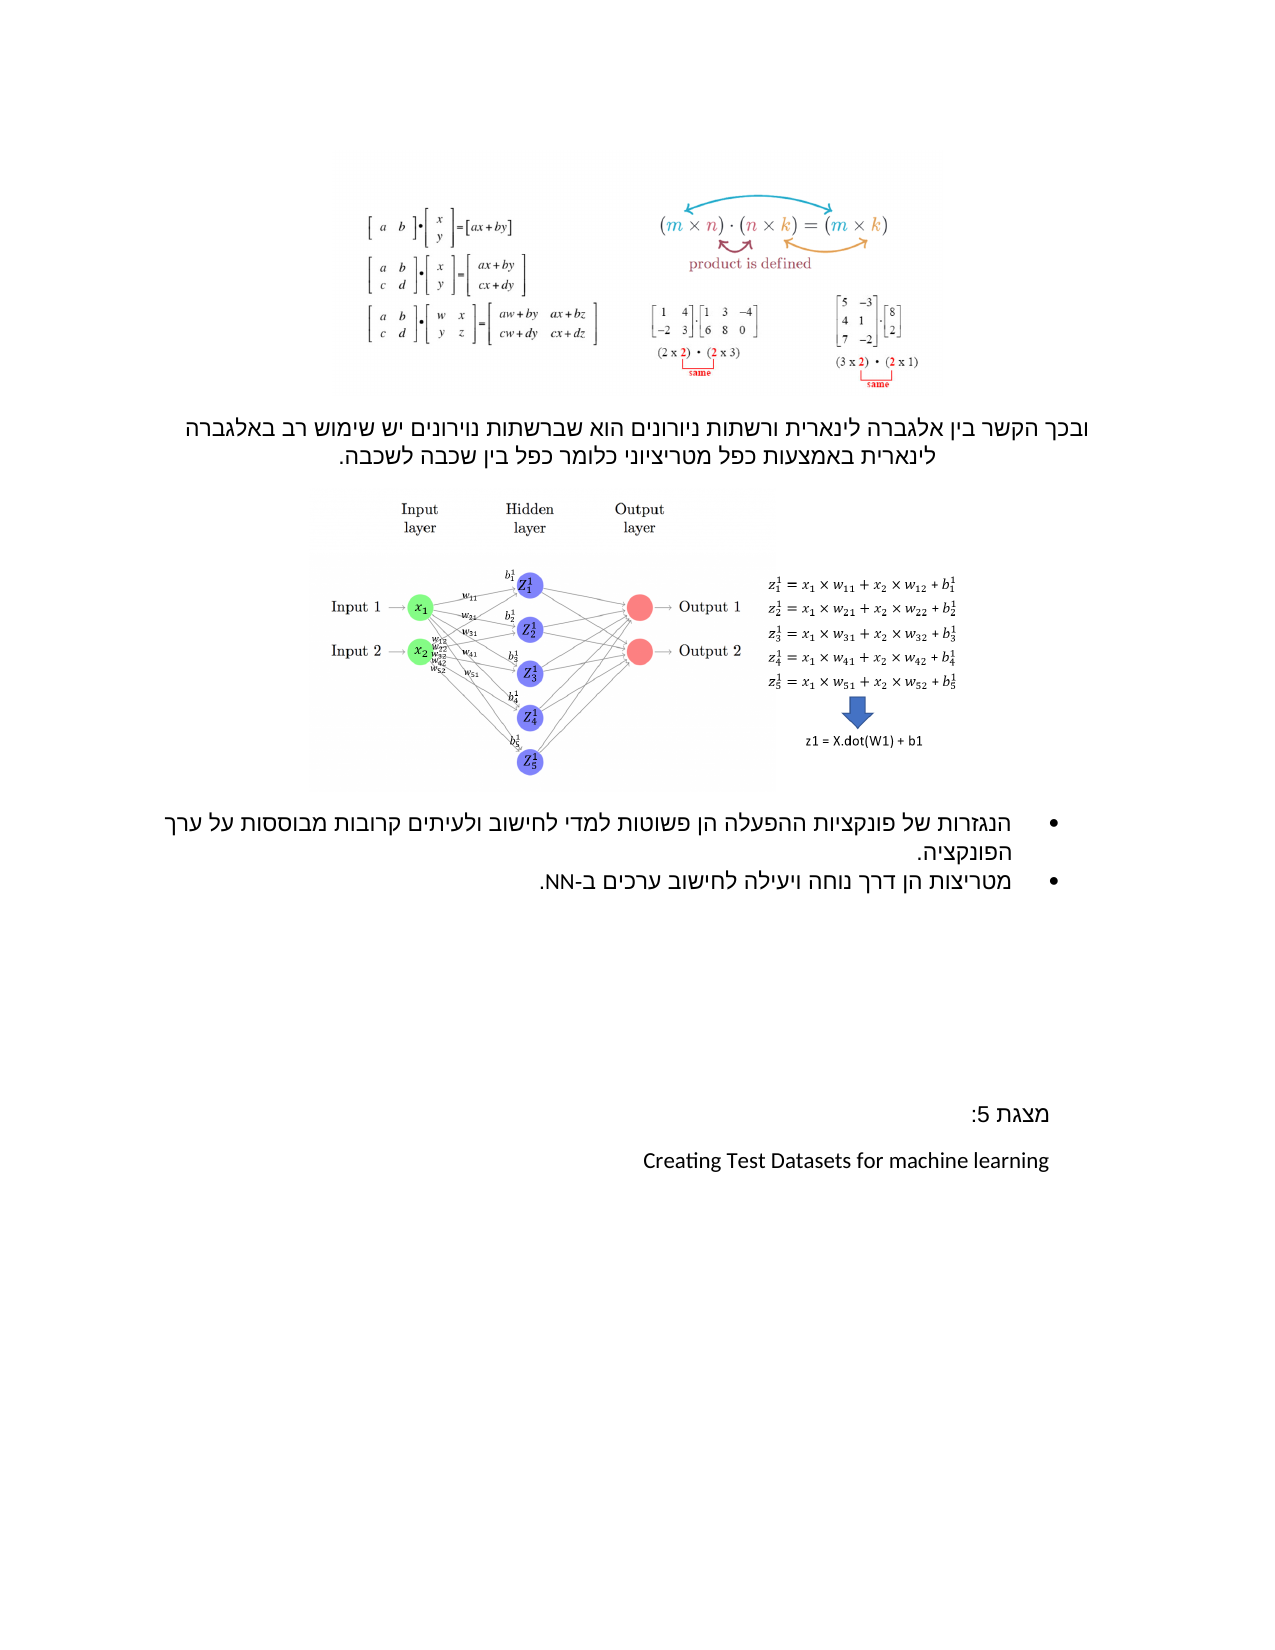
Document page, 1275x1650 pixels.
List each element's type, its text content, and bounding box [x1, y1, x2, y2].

picture [332, 150, 943, 396]
picture [309, 488, 966, 792]
text ובכך הקשר בין אלגברה לינארית ורשתות ניורונים הוא שברשתות נוירונים יש שימוש רב באלגברה לינארית באמצעות כפל מטריציוני כלומר כפל בין שכבה לשכבה. [150, 414, 1125, 469]
list מטריצות הן דרך נוחה ויעילה לחישוב ערכים ב-NN. [150, 867, 1050, 895]
list הנגזרות של פונקציות ההפעלה הן פשוטות למדי לחישוב ולעיתים קרובות מבוססות על ערך הפונקציה. [150, 810, 1050, 865]
text מצגת 5: [150, 1101, 1050, 1128]
text Creating Test Datasets for machine learning [150, 1146, 1050, 1174]
